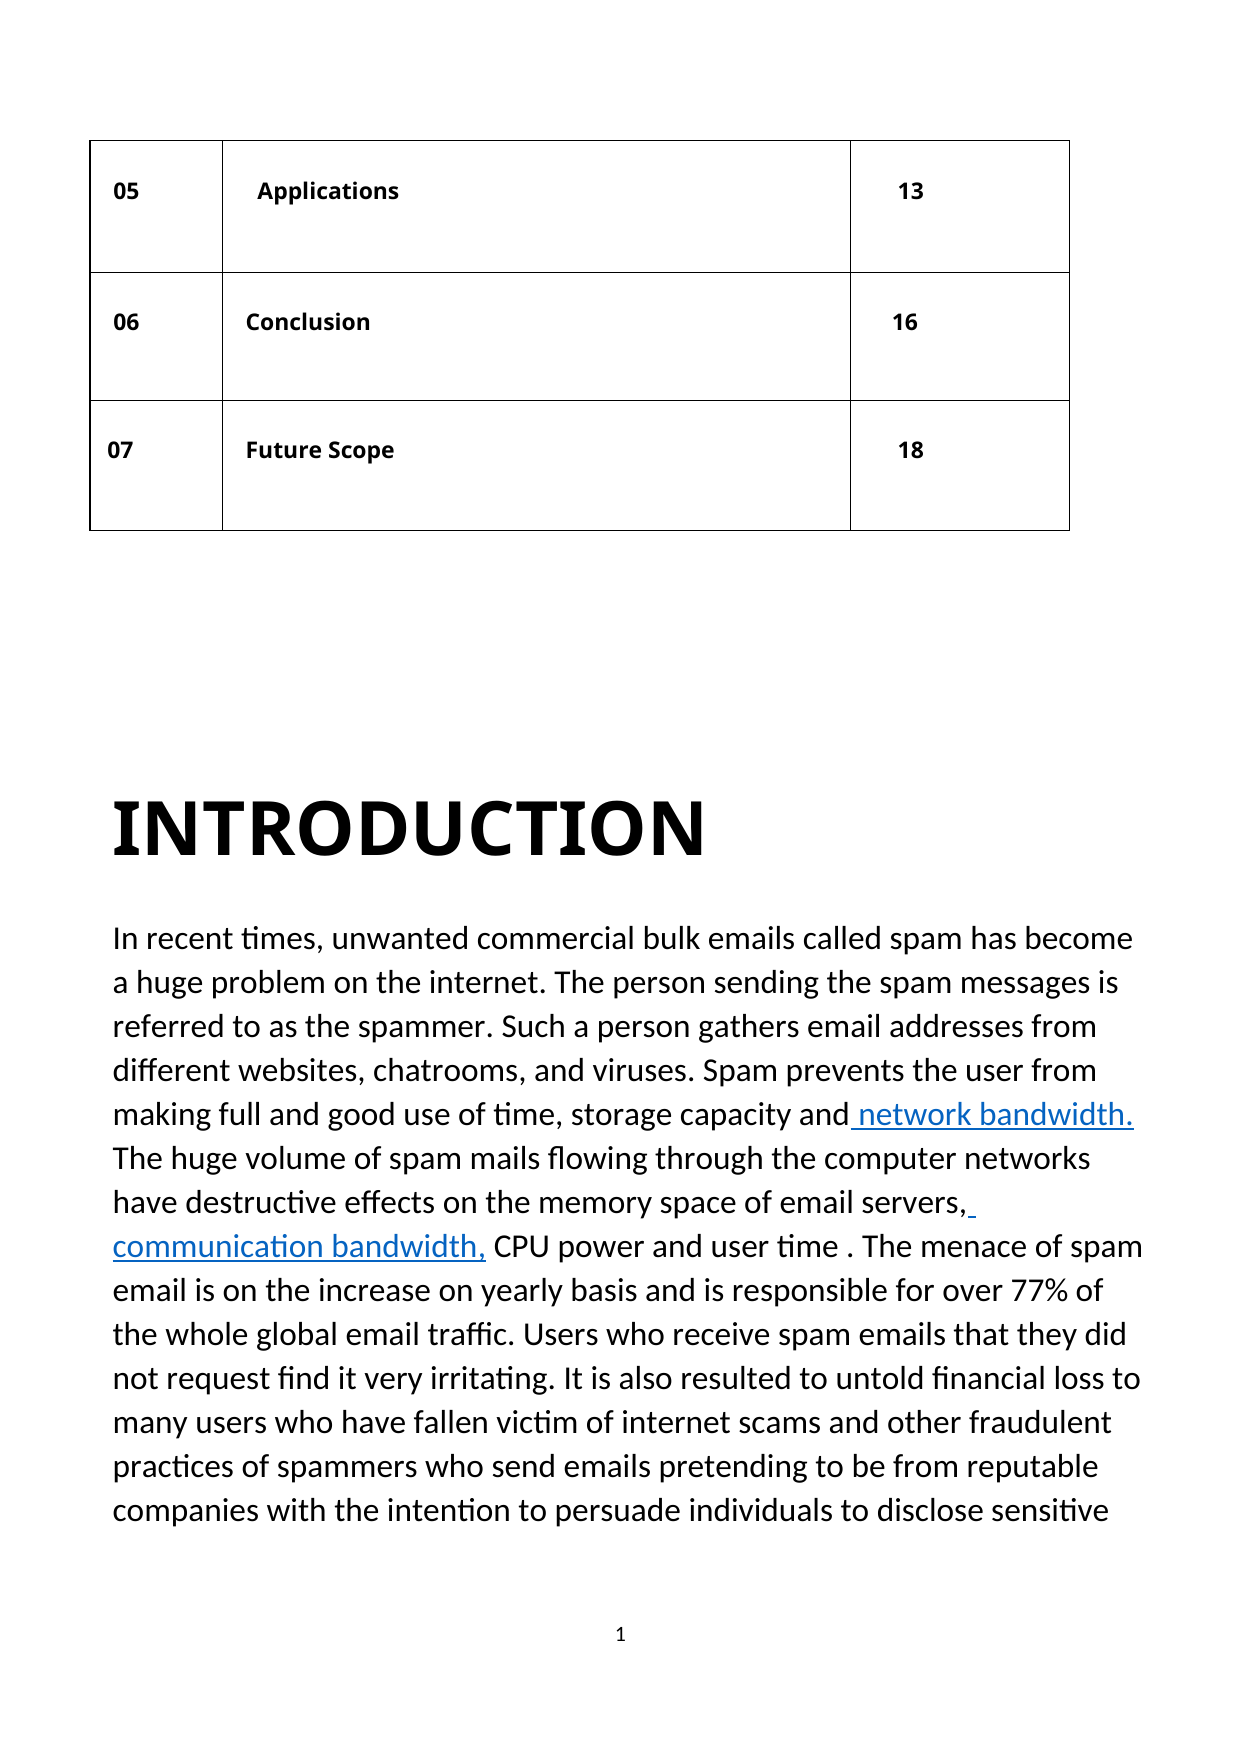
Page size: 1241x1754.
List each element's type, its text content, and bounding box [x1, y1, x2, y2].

table_cell 16 [851, 273, 1069, 400]
table_cell 06 [91, 273, 222, 400]
table_cell 05 [91, 141, 222, 272]
subtitle INTRODUCTION [112, 775, 1144, 877]
table_cell Conclusion [223, 273, 850, 400]
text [112, 917, 1144, 1529]
table_cell 18 [851, 401, 1069, 530]
table_cell Applications [223, 141, 850, 272]
table_cell 07 [91, 401, 222, 530]
table_cell 13 [851, 141, 1069, 272]
table_cell Future Scope [223, 401, 850, 530]
